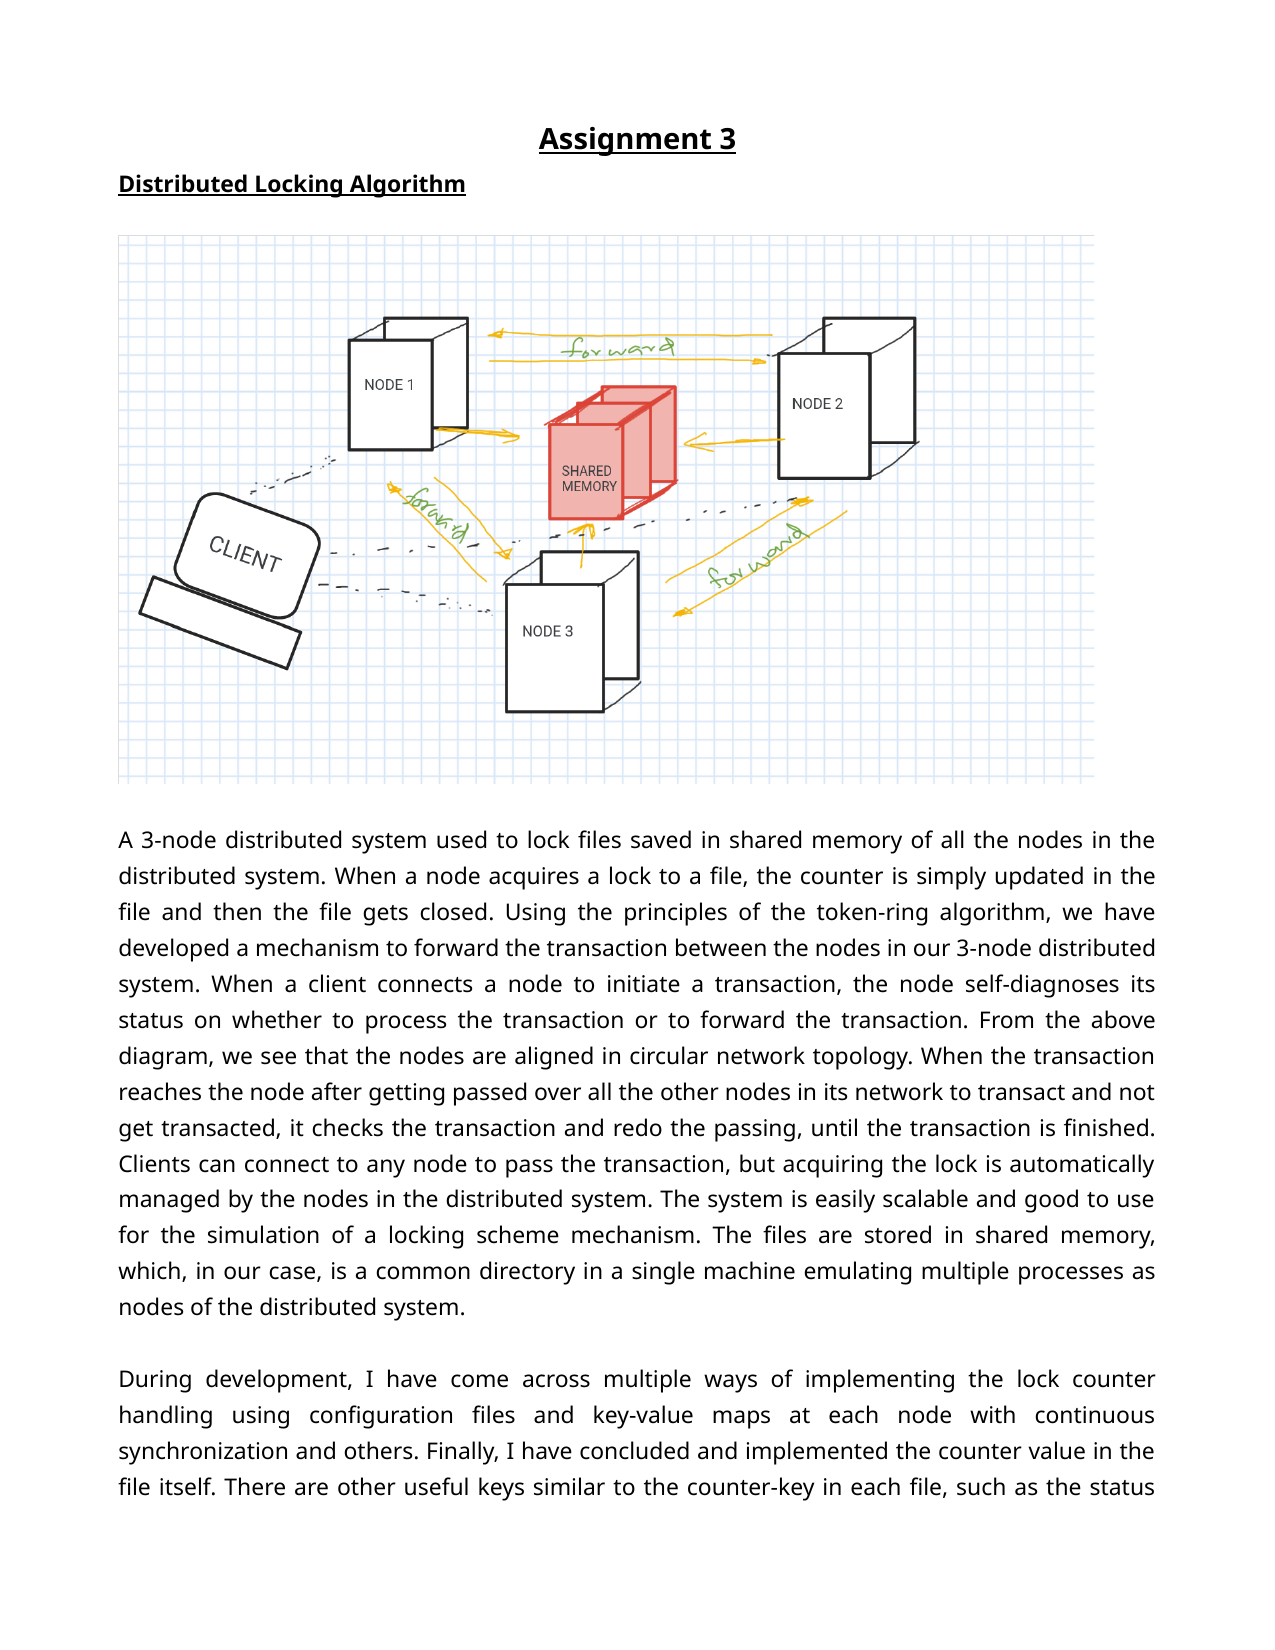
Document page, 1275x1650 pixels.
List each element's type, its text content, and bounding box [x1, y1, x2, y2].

text A 3-node distributed system used to lock files saved in shared memory of all the nodes in the distributed system. When a node acquires a lock to a file, the counter is simply updated in the file and then the file gets closed. Using the principles of the token-ring algorithm, we have developed a mechanism to forward the transaction between the nodes in our 3-node distributed system. When a client connects a node to initiate a transaction, the node self-diagnoses its status on whether to process the transaction or to forward the transaction. From the above diagram, we see that the nodes are aligned in circular network topology. When the transaction reaches the node after getting passed over all the other nodes in its network to transact and not get transacted, it checks the transaction and redo the passing, until the transaction is finished. Clients can connect to any node to pass the transaction, but acquiring the lock is automatically managed by the nodes in the distributed system. The system is easily scalable and good to use for the simulation of a locking scheme mechanism. The files are stored in shared memory, which, in our case, is a common directory in a single machine emulating multiple processes as nodes of the distributed system. [118, 824, 1157, 1322]
text Assignment 3 [118, 118, 1157, 158]
picture [118, 235, 1095, 784]
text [118, 1363, 1157, 1502]
subtitle Distributed Locking Algorithm [118, 168, 1157, 199]
